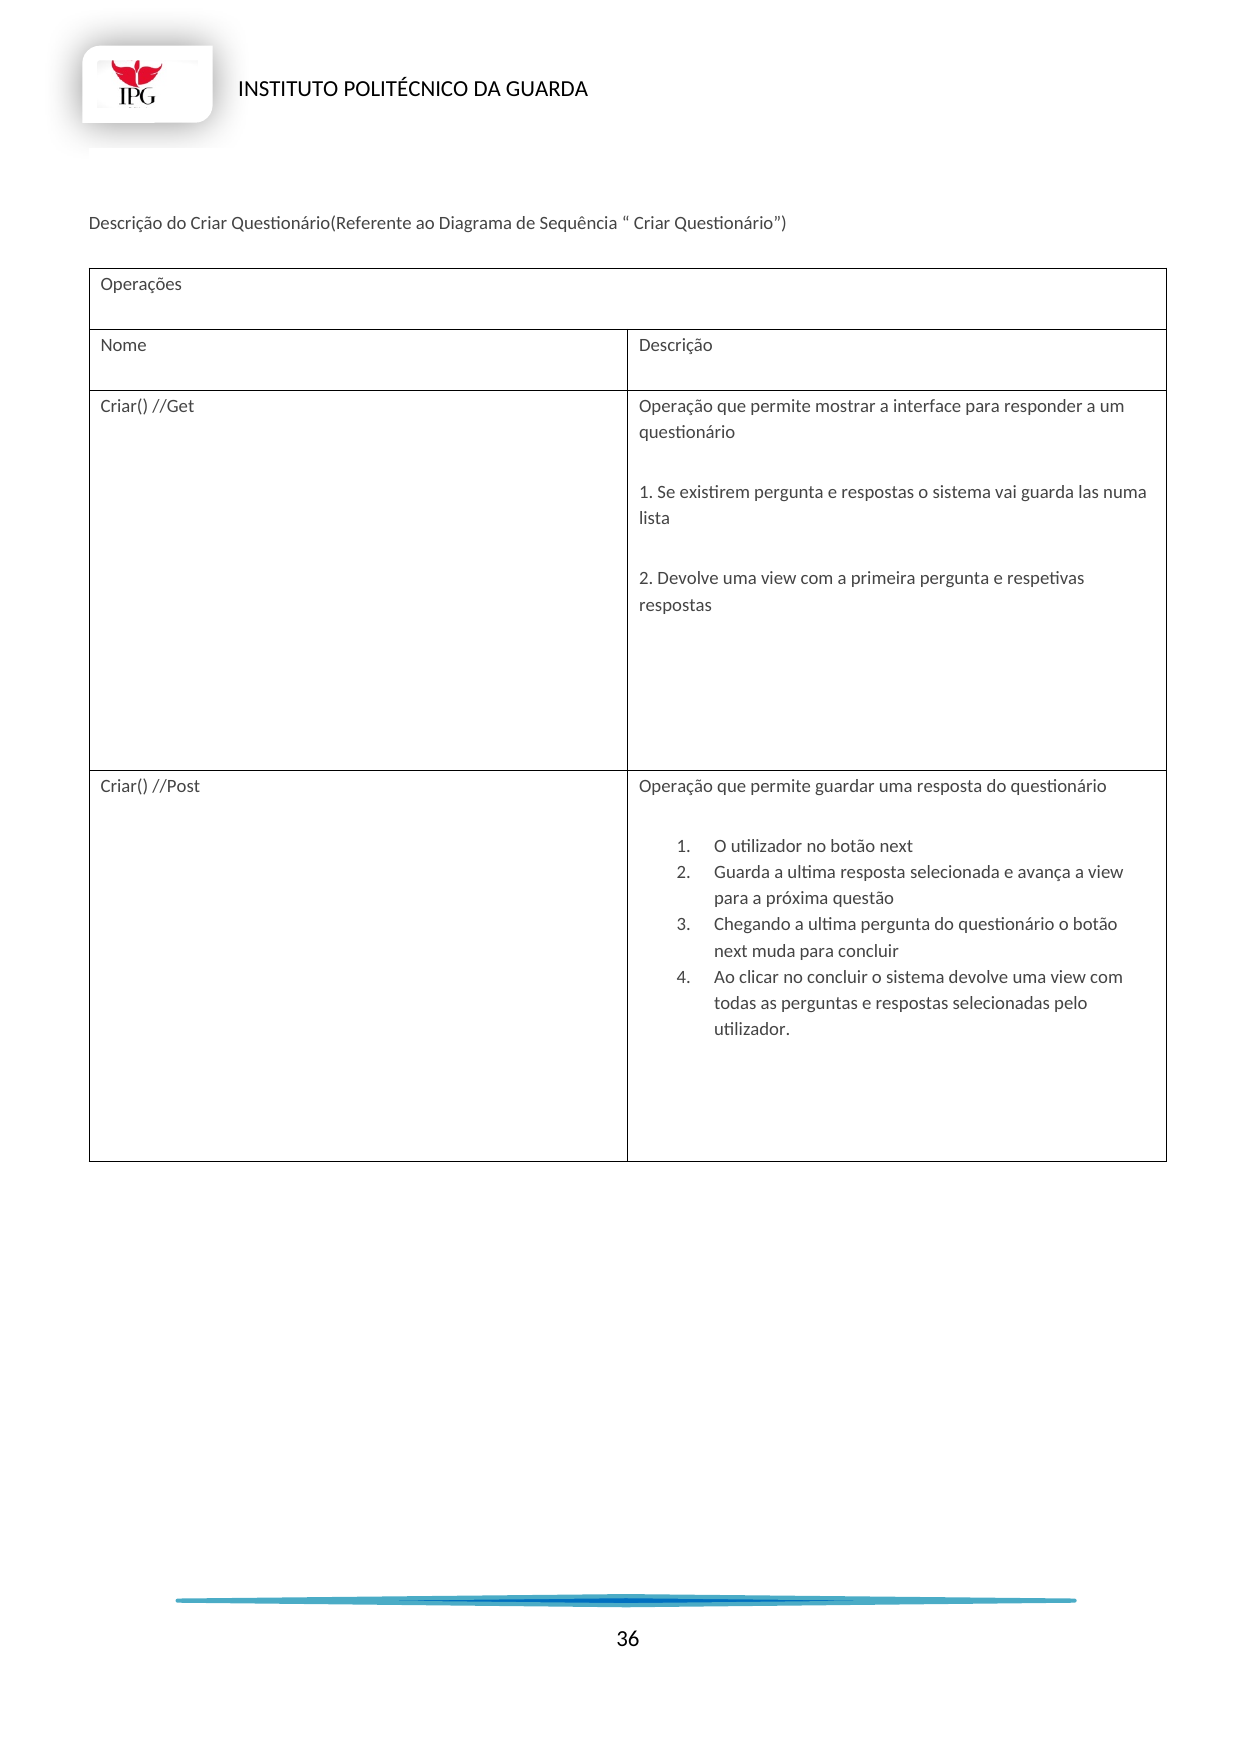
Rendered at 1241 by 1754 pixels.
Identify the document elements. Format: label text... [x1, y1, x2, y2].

table_cell Descrição [628, 330, 1166, 390]
table_cell Criar() //Get [90, 391, 627, 769]
table_cell Operação que permite mostrar a interface para responder a um questionário 1. Se existirem pergunta e respostas o sistema vai guarda las numa lista 2. Devolve uma view com a primeira pergunta e respetivas respostas [628, 391, 1166, 769]
table_cell Criar() //Post [90, 771, 627, 1161]
text Descrição do Criar Questionário(Referente ao Diagrama de Sequência “ Criar Questionário”) [89, 208, 1167, 234]
table_header Operações [90, 269, 1166, 329]
table_cell Operação que permite guardar uma resposta do questionário O utilizador no botão next Guarda a ultima resposta selecionada e avança a view para a próxima questão Chegando a ultima pergunta do questionário o botão next muda para concluir Ao clicar no concluir o sistema devolve uma view com todas as perguntas e respostas selecionadas pelo utilizador. [628, 771, 1166, 1161]
table_cell Nome [90, 330, 627, 390]
picture [97, 61, 198, 108]
